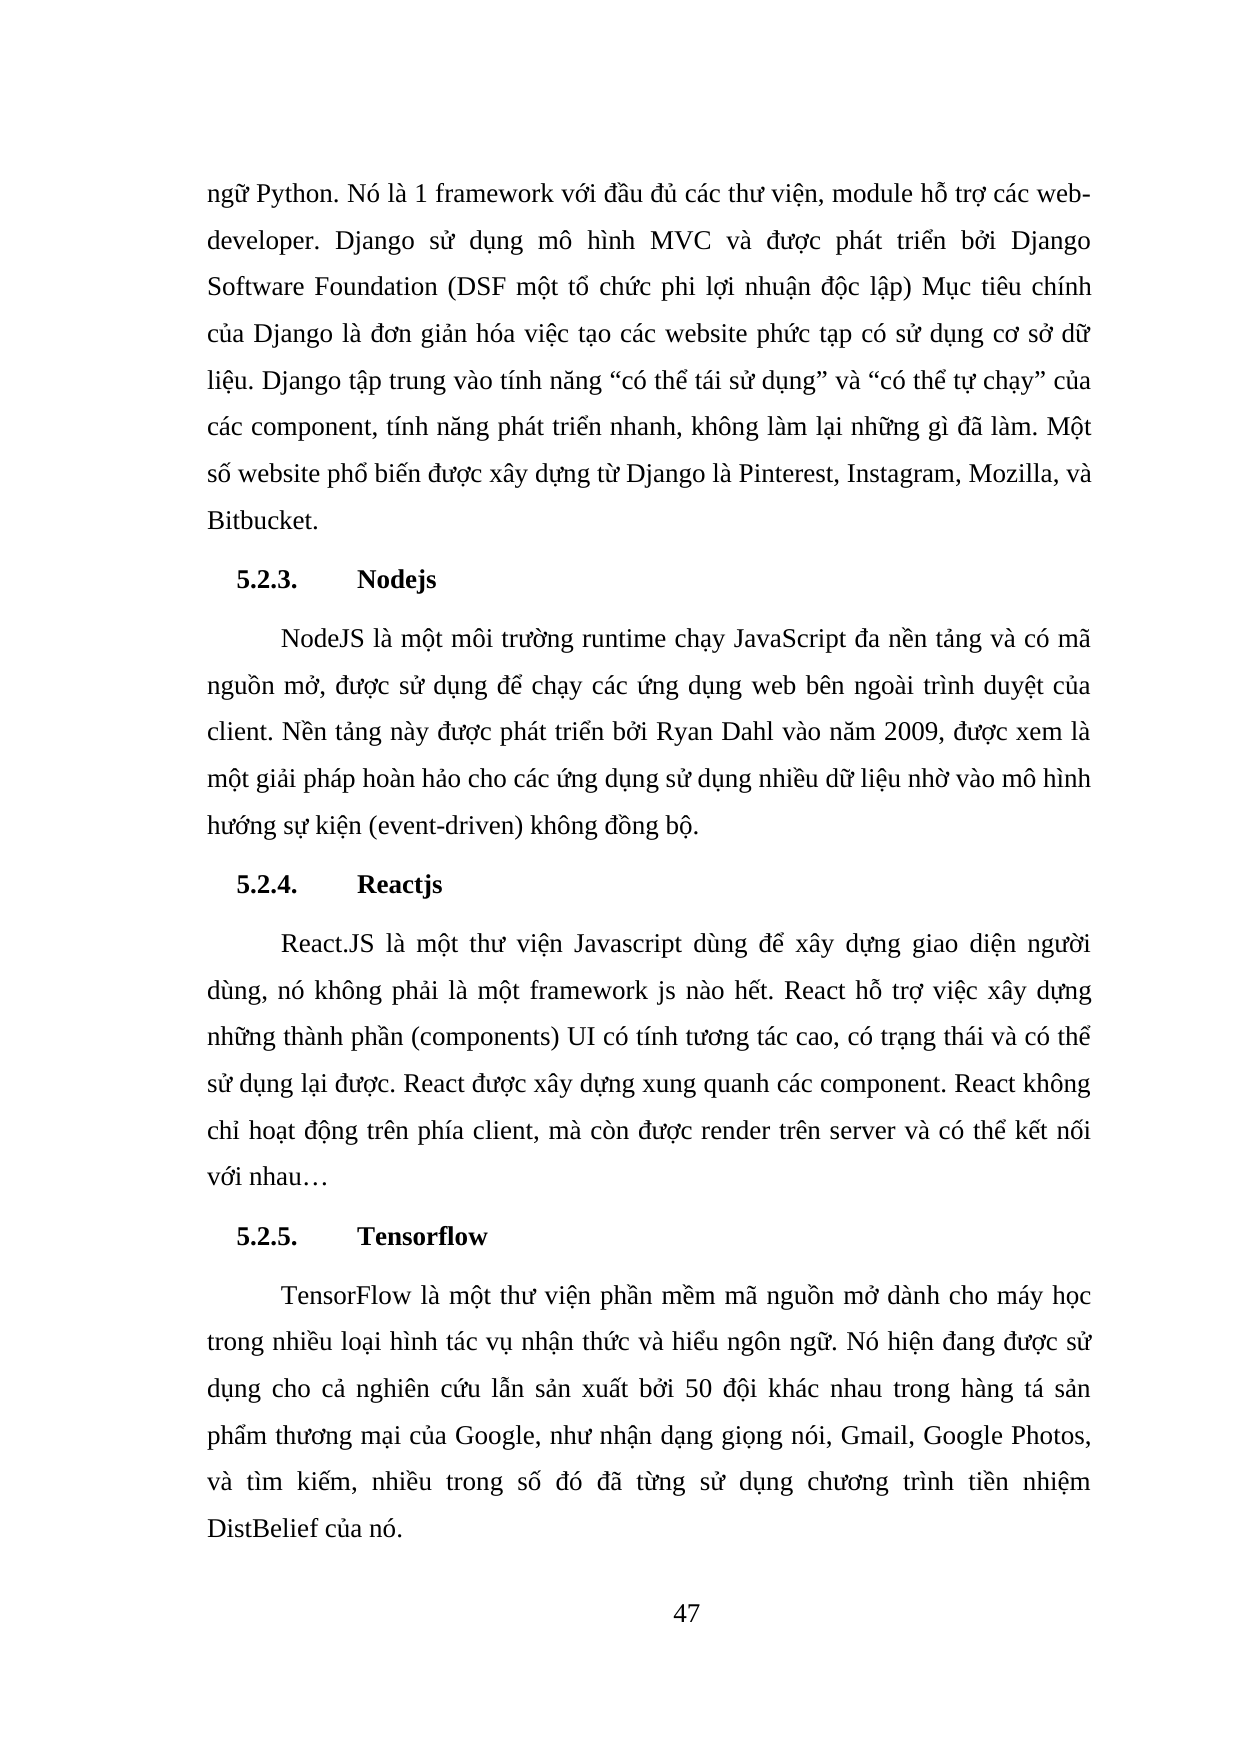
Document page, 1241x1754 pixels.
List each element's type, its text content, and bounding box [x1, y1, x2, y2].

text Tensorflow [236, 1220, 1092, 1251]
text Nodejs [236, 563, 1092, 594]
text TensorFlow là một thư viện phần mềm mã nguồn mở dành cho máy học trong nhiều loại hình tác vụ nhận thức và hiểu ngôn ngữ. Nó hiện đang được sử dụng cho cả nghiên cứu lẫn sản xuất bởi 50 đội khác nhau trong hàng tá sản phẩm thương mại của Google, như nhận dạng giọng nói, Gmail, Google Photos, và tìm kiếm, nhiều trong số đó đã từng sử dụng chương trình tiền nhiệm DistBelief của nó. [207, 1279, 1092, 1543]
text React.JS là một thư viện Javascript dùng để xây dựng giao diện người dùng, nó không phải là một framework js nào hết. React hỗ trợ việc xây dựng những thành phần (components) UI có tính tương tác cao, có trạng thái và có thể sử dụng lại được. React được xây dựng xung quanh các component. React không chỉ hoạt động trên phía client, mà còn được render trên server và có thể kết nối với nhau… [207, 927, 1092, 1192]
text NodeJS là một môi trường runtime chạy JavaScript đa nền tảng và có mã nguồn mở, được sử dụng để chạy các ứng dụng web bên ngoài trình duyệt của client. Nền tảng này được phát triển bởi Ryan Dahl vào năm 2009, được xem là một giải pháp hoàn hảo cho các ứng dụng sử dụng nhiều dữ liệu nhờ vào mô hình hướng sự kiện (event-driven) không đồng bộ. [207, 622, 1092, 840]
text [207, 177, 1092, 535]
text Reactjs [236, 868, 1092, 899]
